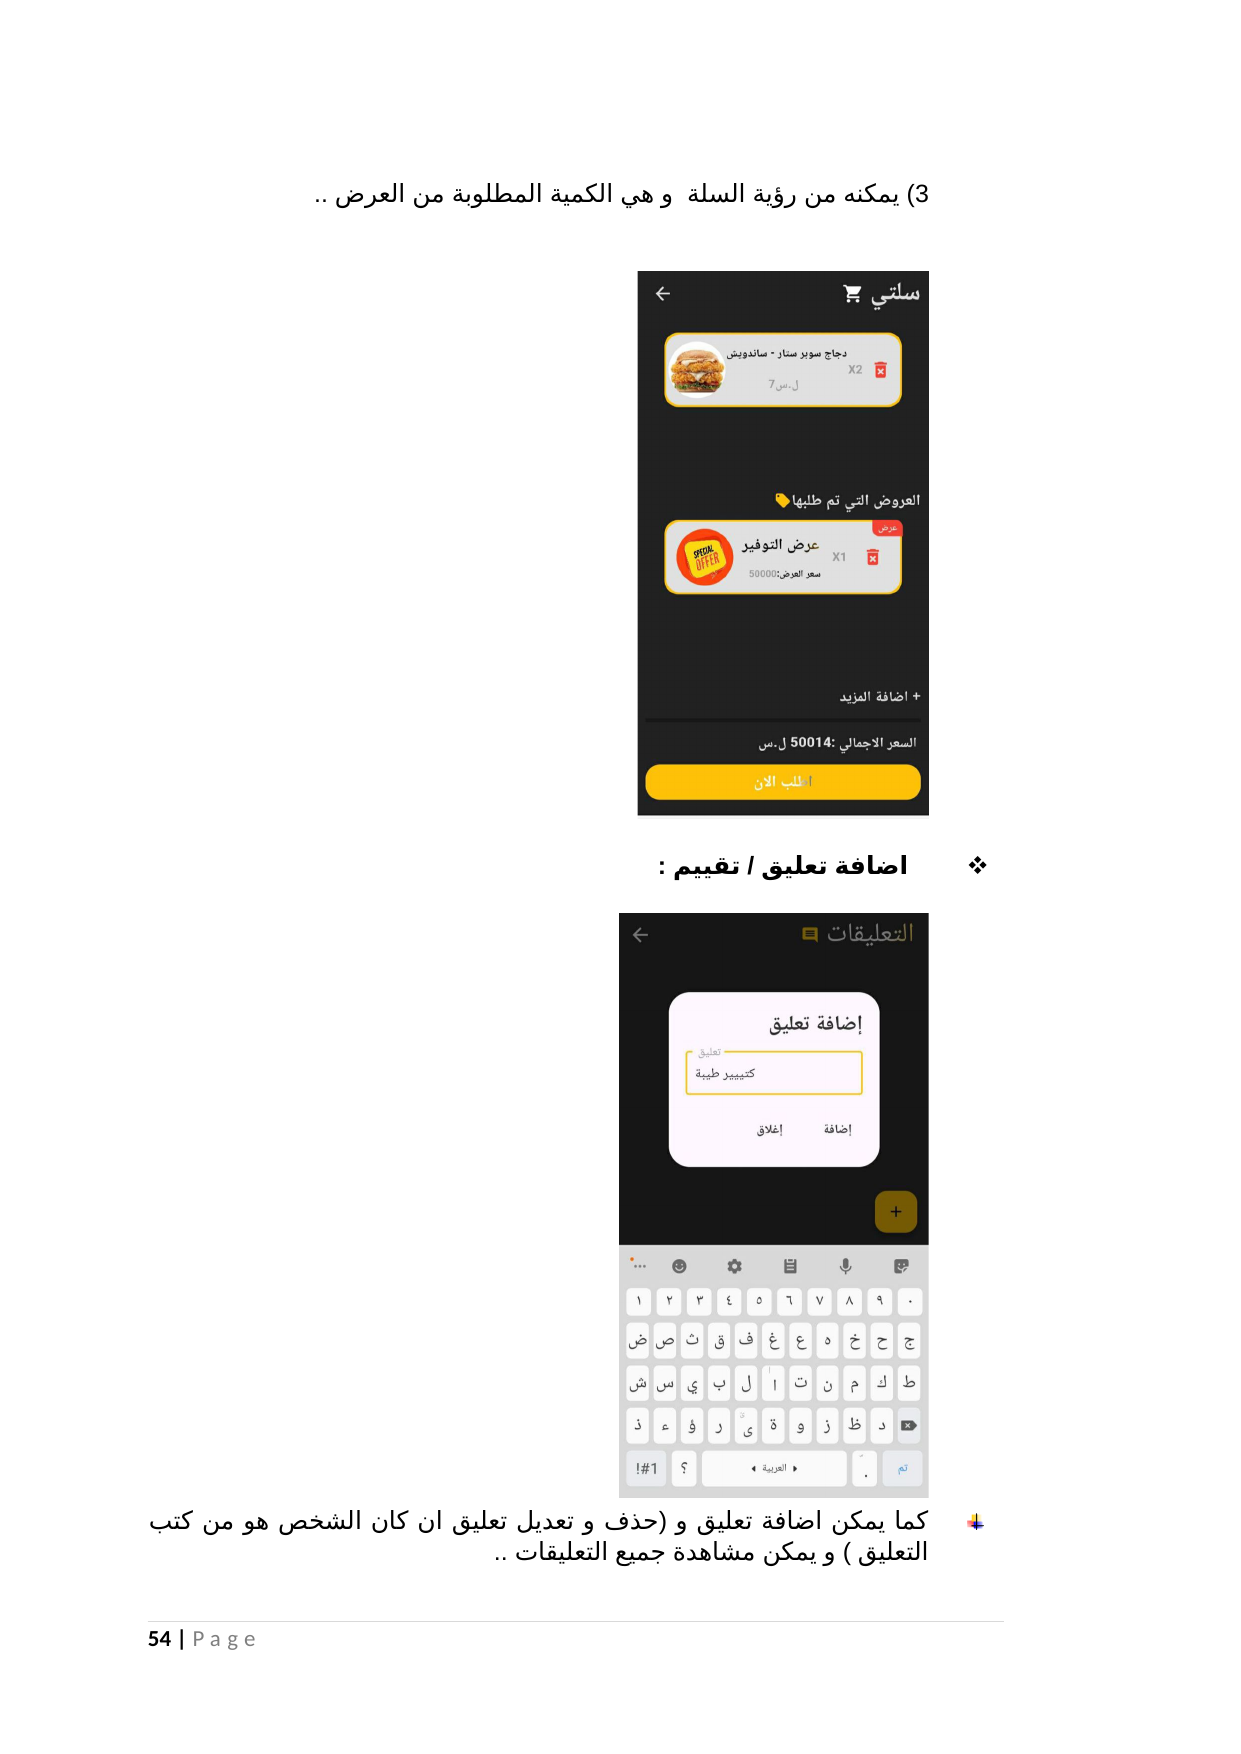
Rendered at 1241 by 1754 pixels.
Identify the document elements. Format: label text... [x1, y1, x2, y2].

picture [637, 271, 929, 819]
list كما يمكن اضافة تعليق و (حذف و تعديل تعليق ان كان الشخص هو من كتب التعليق ) و يمكن مشاهدة جميع التعليقات .. [148, 1506, 966, 1565]
picture [967, 1512, 984, 1530]
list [148, 148, 929, 207]
picture [619, 913, 929, 1498]
